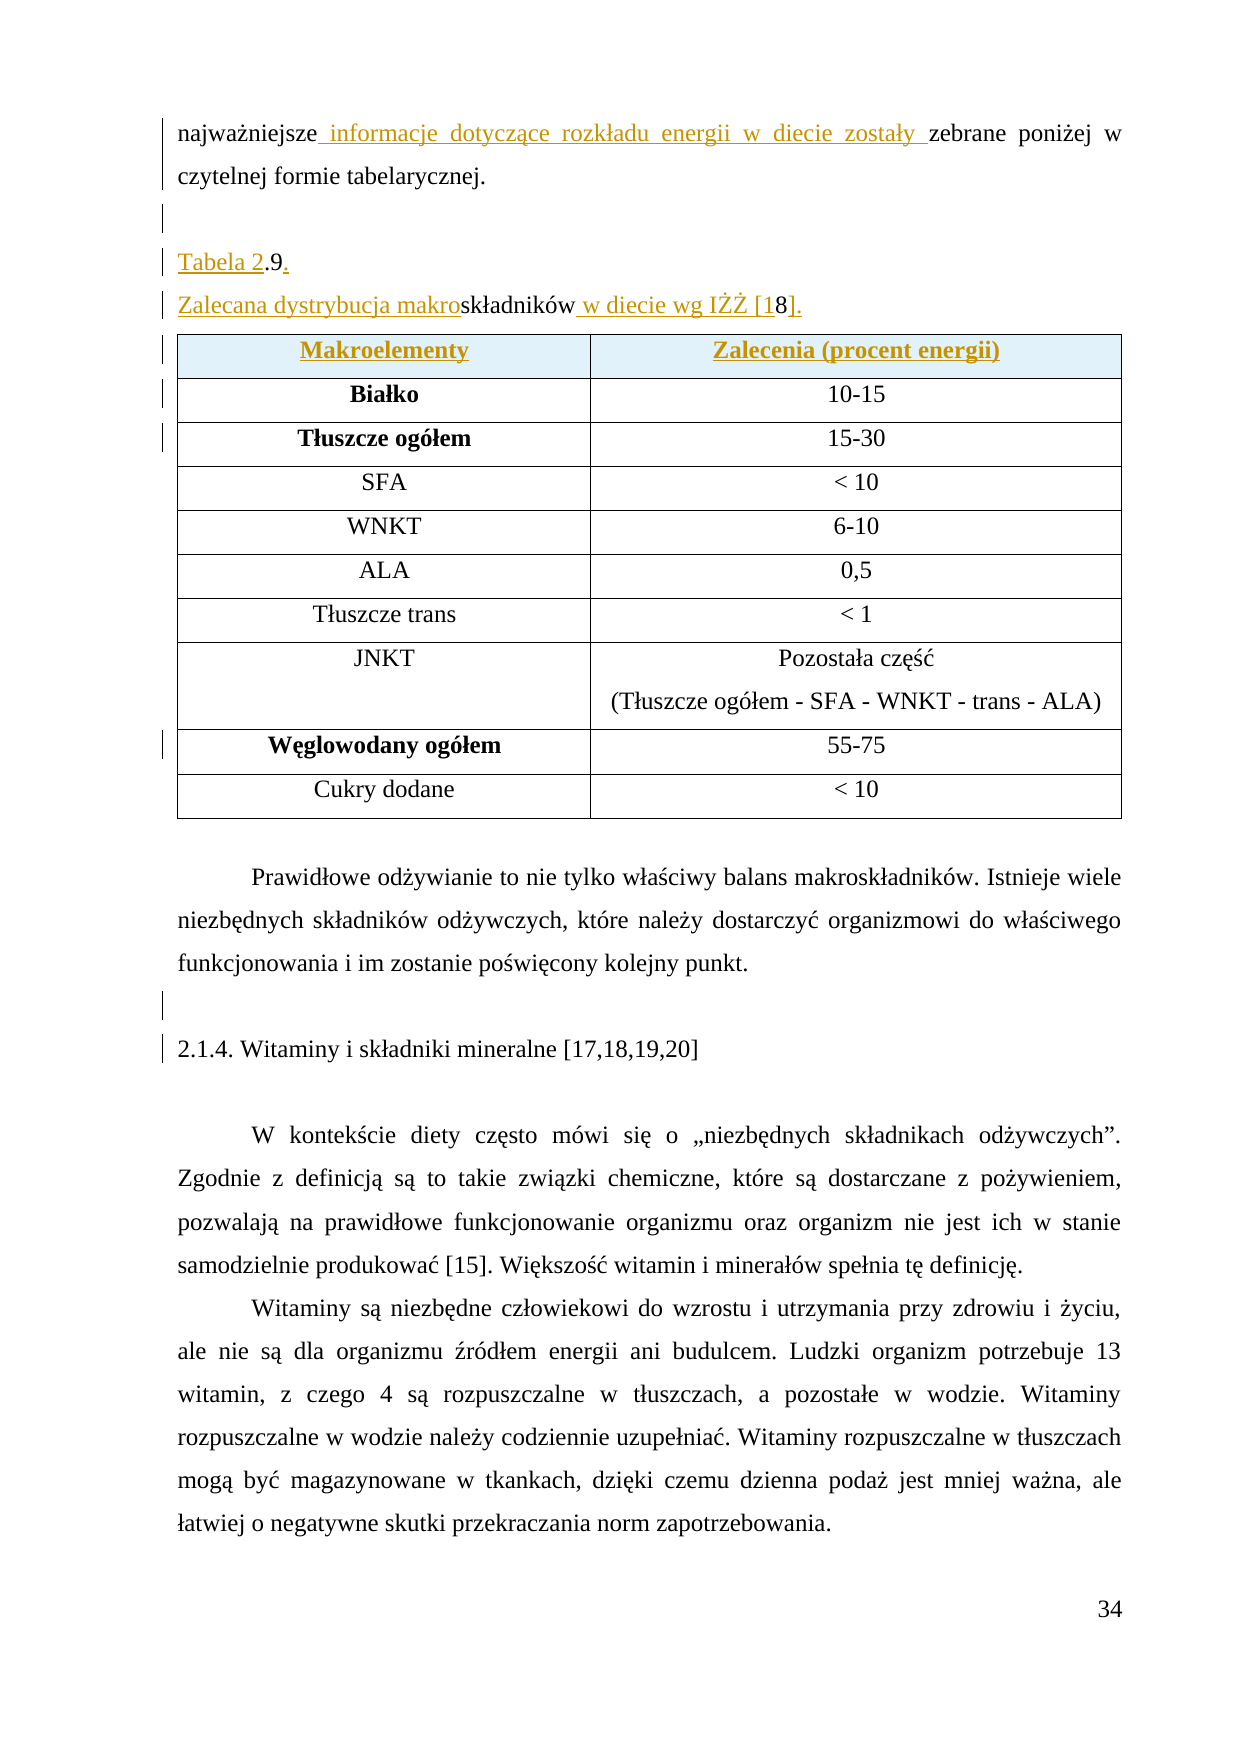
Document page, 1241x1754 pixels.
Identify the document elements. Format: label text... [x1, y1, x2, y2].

table_cell 0,5 [591, 555, 1121, 598]
table_cell 6-10 [591, 511, 1121, 554]
table_cell < 1 [591, 599, 1121, 642]
table_cell JNKT [178, 643, 590, 729]
table_cell WNKT [178, 511, 590, 554]
table_cell SFA [178, 467, 590, 510]
text składników8 [177, 291, 1122, 319]
table_cell ALA [178, 555, 590, 598]
table_cell Tłuszcze ogółem [178, 423, 590, 466]
text W kontekście diety często mówi się o „niezbędnych składnikach odżywczych”. Zgodnie z definicją są to takie związki chemiczne, które są dostarczane z pożywieniem, pozwalają na prawidłowe funkcjonowanie organizmu oraz organizm nie jest ich w stanie samodzielnie produkować [15]. Większość witamin i minerałów spełnia tę definicję. [177, 1120, 1122, 1278]
table_cell 10-15 [591, 379, 1121, 422]
table_cell Węglowodany ogółem [178, 730, 590, 773]
table_cell Pozostała część (Tłuszcze ogółem - SFA - WNKT - trans - ALA) [591, 643, 1121, 729]
subtitle 2.1.4. Witaminy i składniki mineralne [17,18,19,20] [177, 1034, 1122, 1063]
text Witaminy są niezbędne człowiekowi do wzrostu i utrzymania przy zdrowiu i życiu, ale nie są dla organizmu źródłem energii ani budulcem. Ludzki organizm potrzebuje 13 witamin, z czego 4 są rozpuszczalne w tłuszczach, a pozostałe w wodzie. Witaminy rozpuszczalne w wodzie należy codziennie uzupełniać. Witaminy rozpuszczalne w tłuszczach mogą być magazynowane w tkankach, dzięki czemu dzienna podaż jest mniej ważna, ale łatwiej o negatywne skutki przekraczania norm zapotrzebowania. [177, 1293, 1122, 1537]
table_cell Tłuszcze trans [178, 599, 590, 642]
table_cell Cukry dodane [178, 775, 590, 817]
table_cell < 10 [591, 775, 1121, 817]
text Prawidłowe odżywianie to nie tylko właściwy balans makroskładników. Istnieje wiele niezbędnych składników odżywczych, które należy dostarczyć organizmowi do właściwego funkcjonowania i im zostanie poświęcony kolejny punkt. [177, 862, 1122, 977]
text .9 [177, 247, 1122, 276]
table_cell < 10 [591, 467, 1121, 510]
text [177, 118, 1122, 190]
table_cell Białko [178, 379, 590, 422]
table_cell 55-75 [591, 730, 1121, 773]
table_cell 15-30 [591, 423, 1121, 466]
